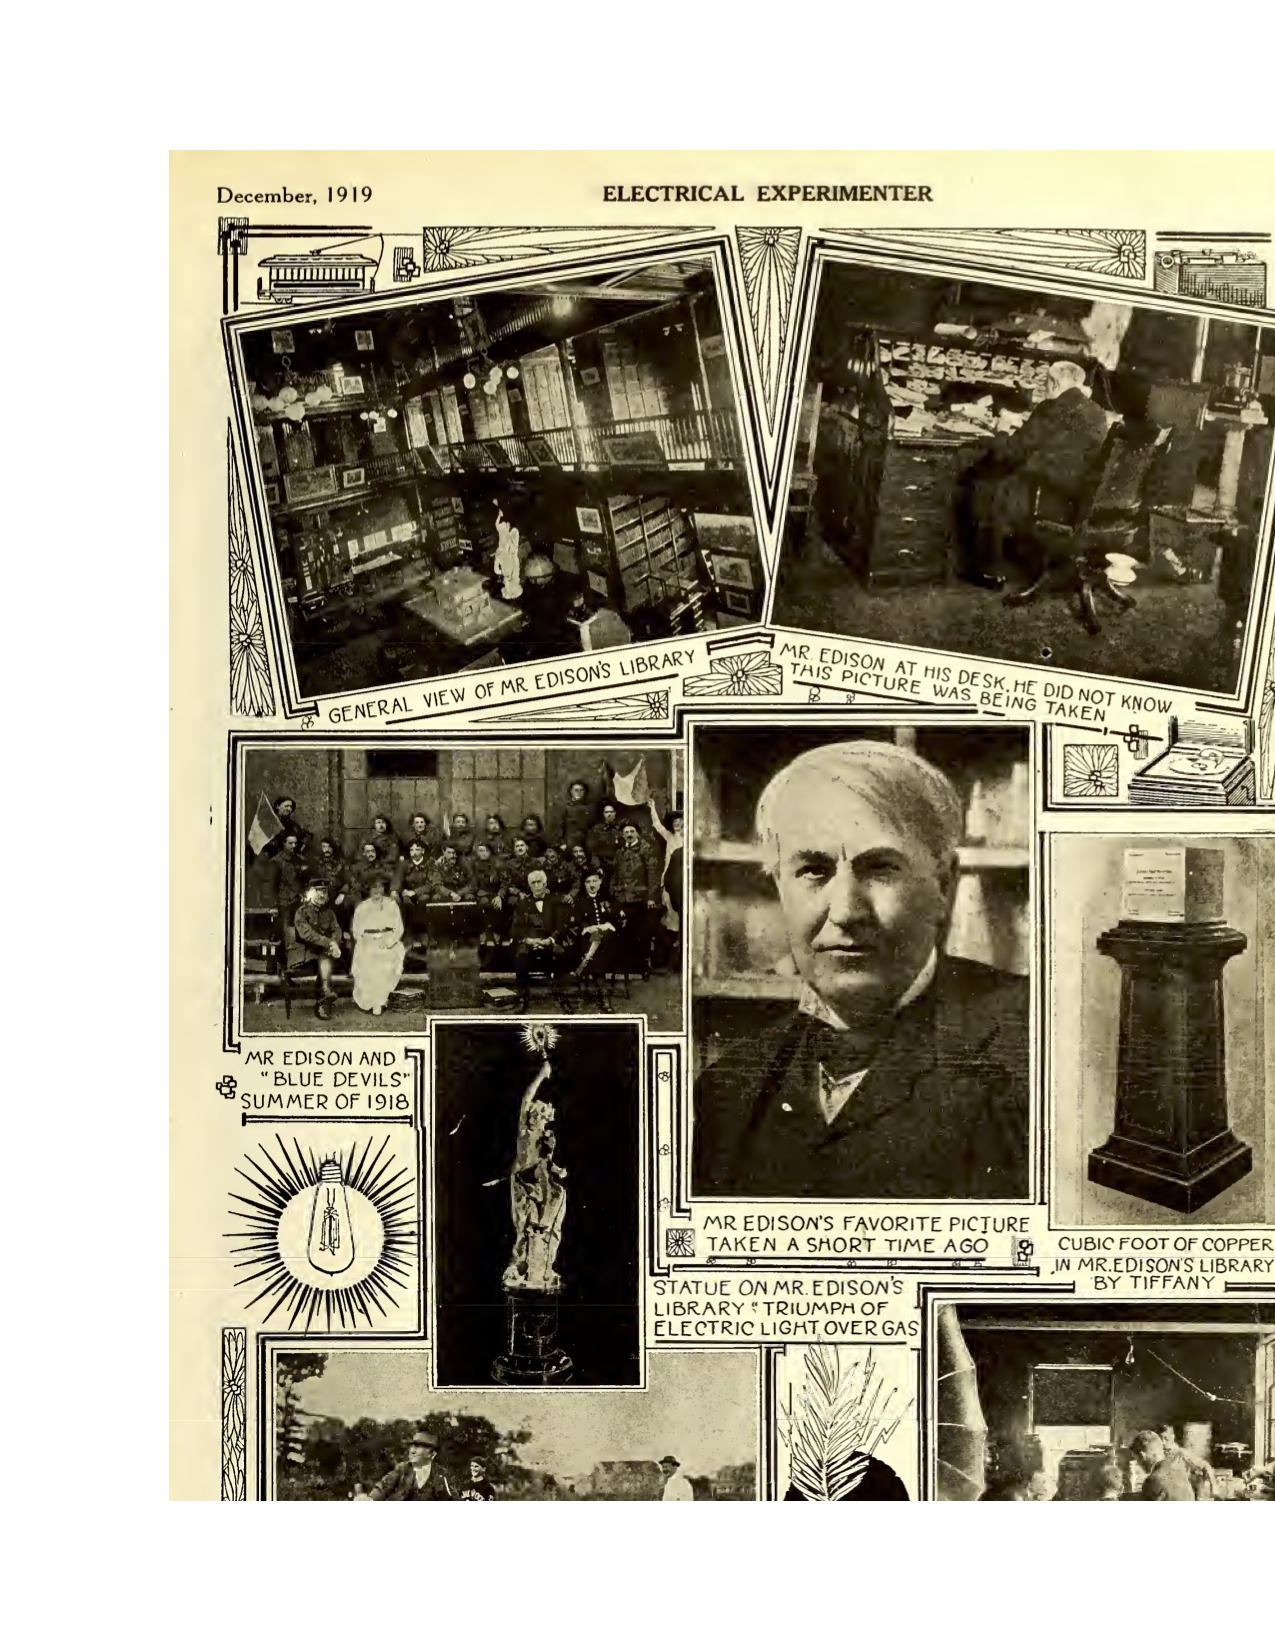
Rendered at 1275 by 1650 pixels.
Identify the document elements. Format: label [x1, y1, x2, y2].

picture [168, 150, 1275, 1501]
